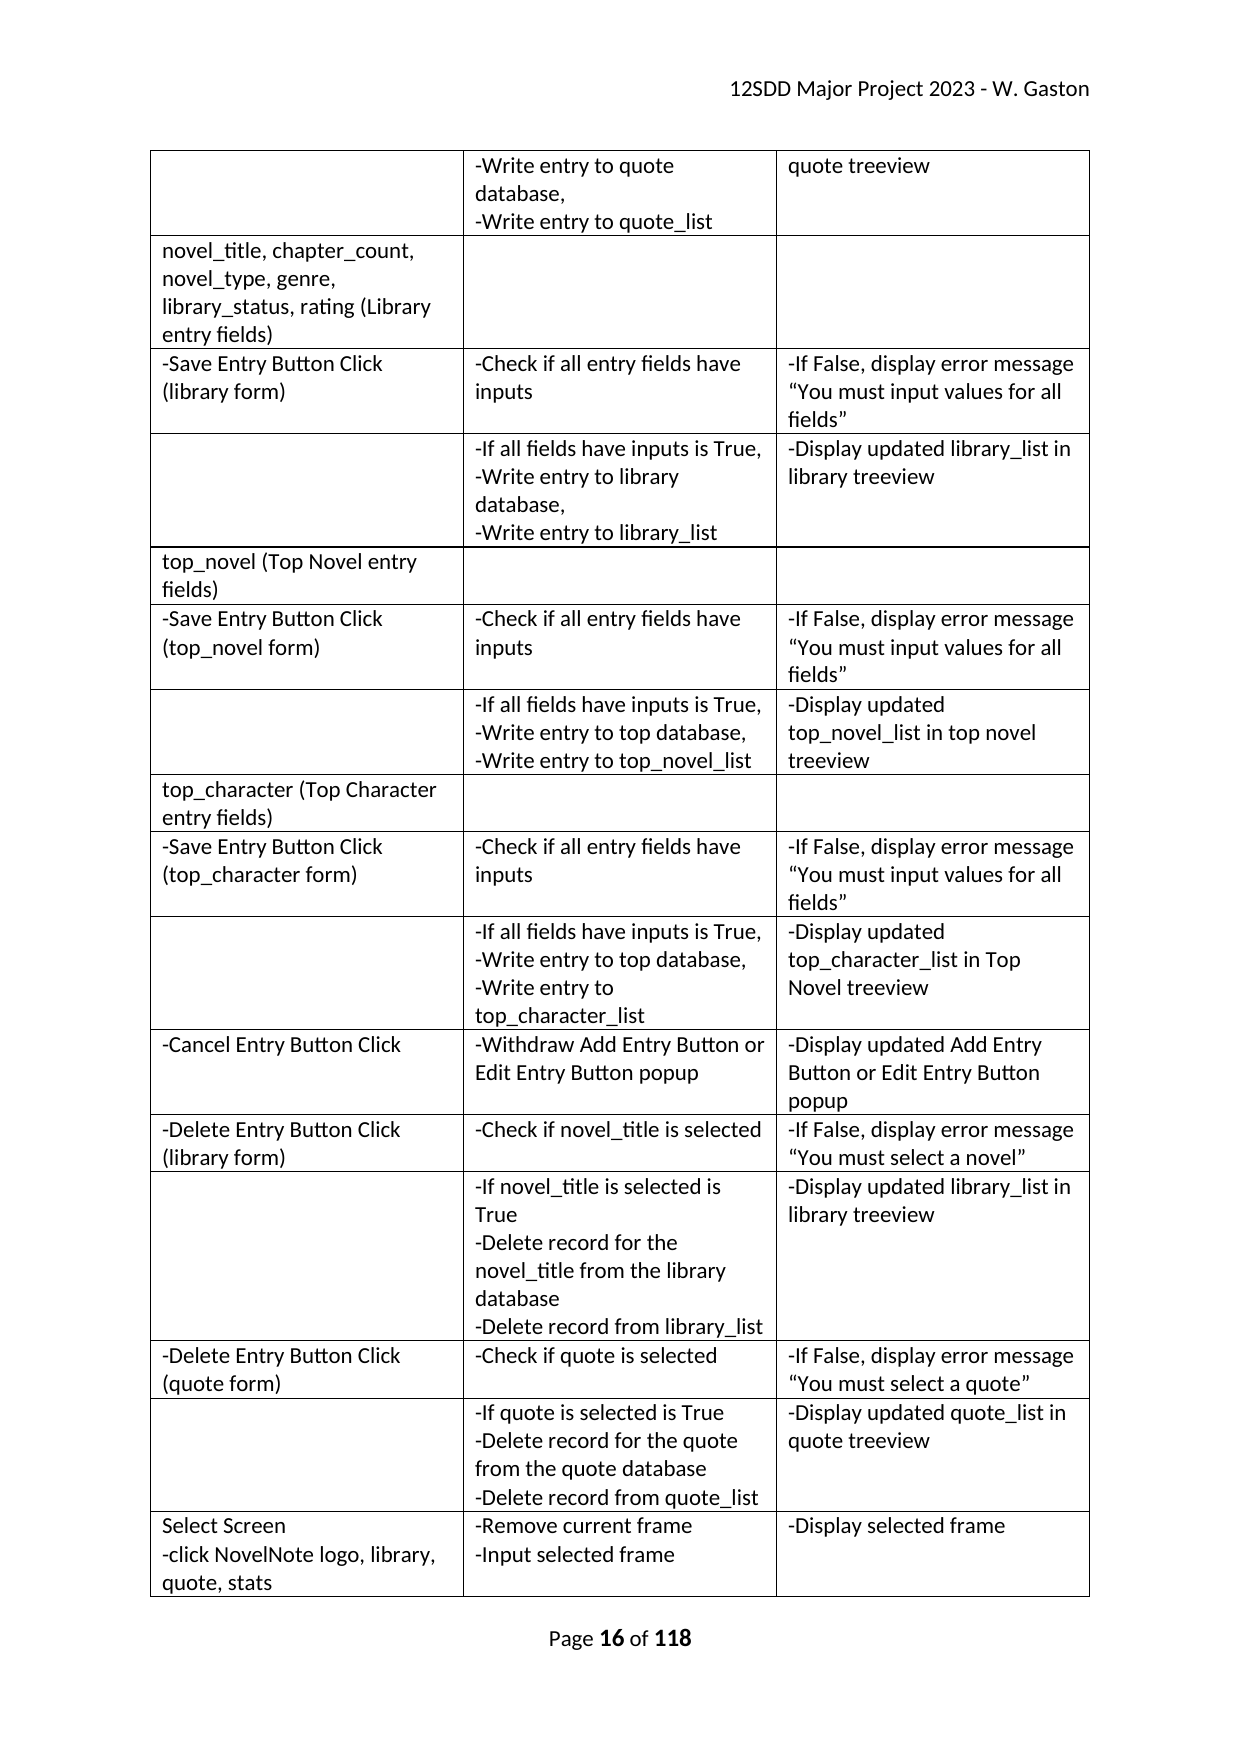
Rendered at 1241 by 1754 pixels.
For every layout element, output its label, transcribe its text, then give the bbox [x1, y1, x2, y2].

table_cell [777, 151, 1089, 235]
table_cell -If False, display error message “You must input values for all fields” [777, 832, 1089, 916]
table_cell -If all fields have inputs is True, -Write entry to top database, -Write entry to top_character_list [464, 917, 776, 1029]
table_cell -Cancel Entry Button Click [151, 1030, 463, 1114]
table_cell novel_title, chapter_count, novel_type, genre, library_status, rating (Library entry fields) [151, 236, 463, 348]
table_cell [464, 1512, 776, 1596]
table_cell -If False, display error message “You must input values for all fields” [777, 349, 1089, 433]
table_cell -Save Entry Button Click (top_character form) [151, 832, 463, 916]
table_cell [151, 1399, 463, 1511]
table_cell top_novel (Top Novel entry fields) [151, 548, 463, 603]
table_cell -Check if quote is selected [464, 1341, 776, 1397]
table_cell -If False, display error message “You must select a novel” [777, 1115, 1089, 1171]
table_cell [151, 1172, 463, 1340]
table_cell -Display updated library_list in library treeview [777, 1172, 1089, 1340]
table_cell -If quote is selected is True -Delete record for the quote from the quote database -Delete record from quote_list [464, 1399, 776, 1511]
table_cell [151, 690, 463, 774]
table_cell -Display updated top_novel_list in top novel treeview [777, 690, 1089, 774]
table_cell [464, 548, 776, 603]
table_cell -Display updated top_character_list in Top Novel treeview [777, 917, 1089, 1029]
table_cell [464, 151, 776, 235]
table_cell -Display updated library_list in library treeview [777, 434, 1089, 546]
table_cell [464, 236, 776, 348]
table_cell [464, 775, 776, 831]
table_cell -If False, display error message “You must select a quote” [777, 1341, 1089, 1397]
table_cell [151, 434, 463, 546]
table_cell -If all fields have inputs is True, -Write entry to library database, -Write entry to library_list [464, 434, 776, 546]
table_cell -Check if novel_title is selected [464, 1115, 776, 1171]
table_cell [777, 775, 1089, 831]
table_cell -If all fields have inputs is True, -Write entry to top database, -Write entry to top_novel_list [464, 690, 776, 774]
table_cell -Display updated Add Entry Button or Edit Entry Button popup [777, 1030, 1089, 1114]
table_cell -If False, display error message “You must input values for all fields” [777, 605, 1089, 689]
table_cell -Check if all entry fields have inputs [464, 832, 776, 916]
table_cell -Save Entry Button Click (library form) [151, 349, 463, 433]
table_cell -If novel_title is selected is True -Delete record for the novel_title from the library database -Delete record from library_list [464, 1172, 776, 1340]
table_cell -Delete Entry Button Click (quote form) [151, 1341, 463, 1397]
table_cell -Display updated quote_list in quote treeview [777, 1399, 1089, 1511]
table_cell [777, 548, 1089, 603]
table_cell top_character (Top Character entry fields) [151, 775, 463, 831]
table_cell [777, 236, 1089, 348]
table_cell [151, 917, 463, 1029]
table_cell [777, 1512, 1089, 1596]
table_cell -Delete Entry Button Click (library form) [151, 1115, 463, 1171]
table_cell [151, 1512, 463, 1596]
table_cell -Save Entry Button Click (top_novel form) [151, 605, 463, 689]
table_cell -Check if all entry fields have inputs [464, 349, 776, 433]
table_cell -Withdraw Add Entry Button or Edit Entry Button popup [464, 1030, 776, 1114]
table_cell -Check if all entry fields have inputs [464, 605, 776, 689]
table_cell [151, 151, 463, 235]
